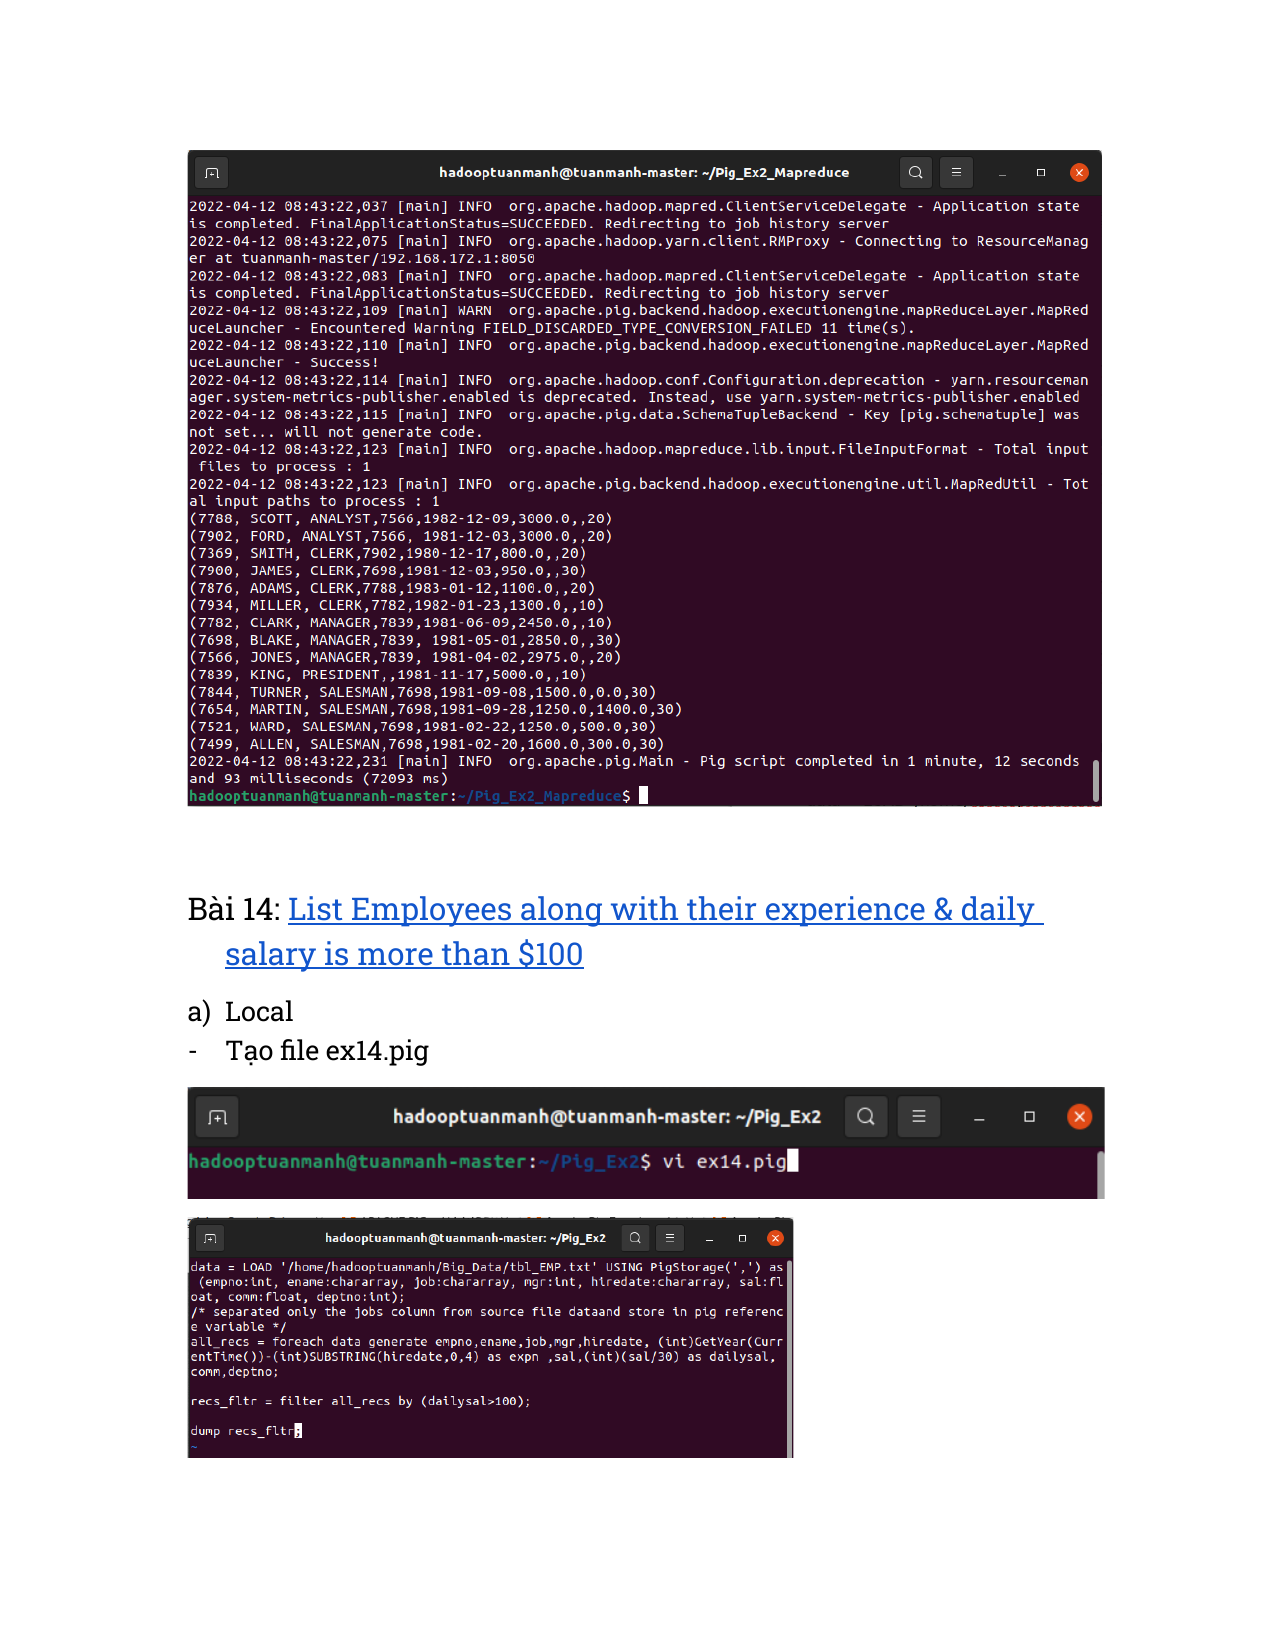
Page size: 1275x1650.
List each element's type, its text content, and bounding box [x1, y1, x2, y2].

list Tạo file ex14.pig [187, 1032, 1125, 1068]
list Local [187, 993, 1125, 1029]
subtitle Bài 14: List Employees along with their experience & daily salary is more than $100 [187, 888, 1125, 973]
picture [187, 150, 1102, 807]
picture [187, 1217, 794, 1458]
picture [187, 1087, 1105, 1199]
